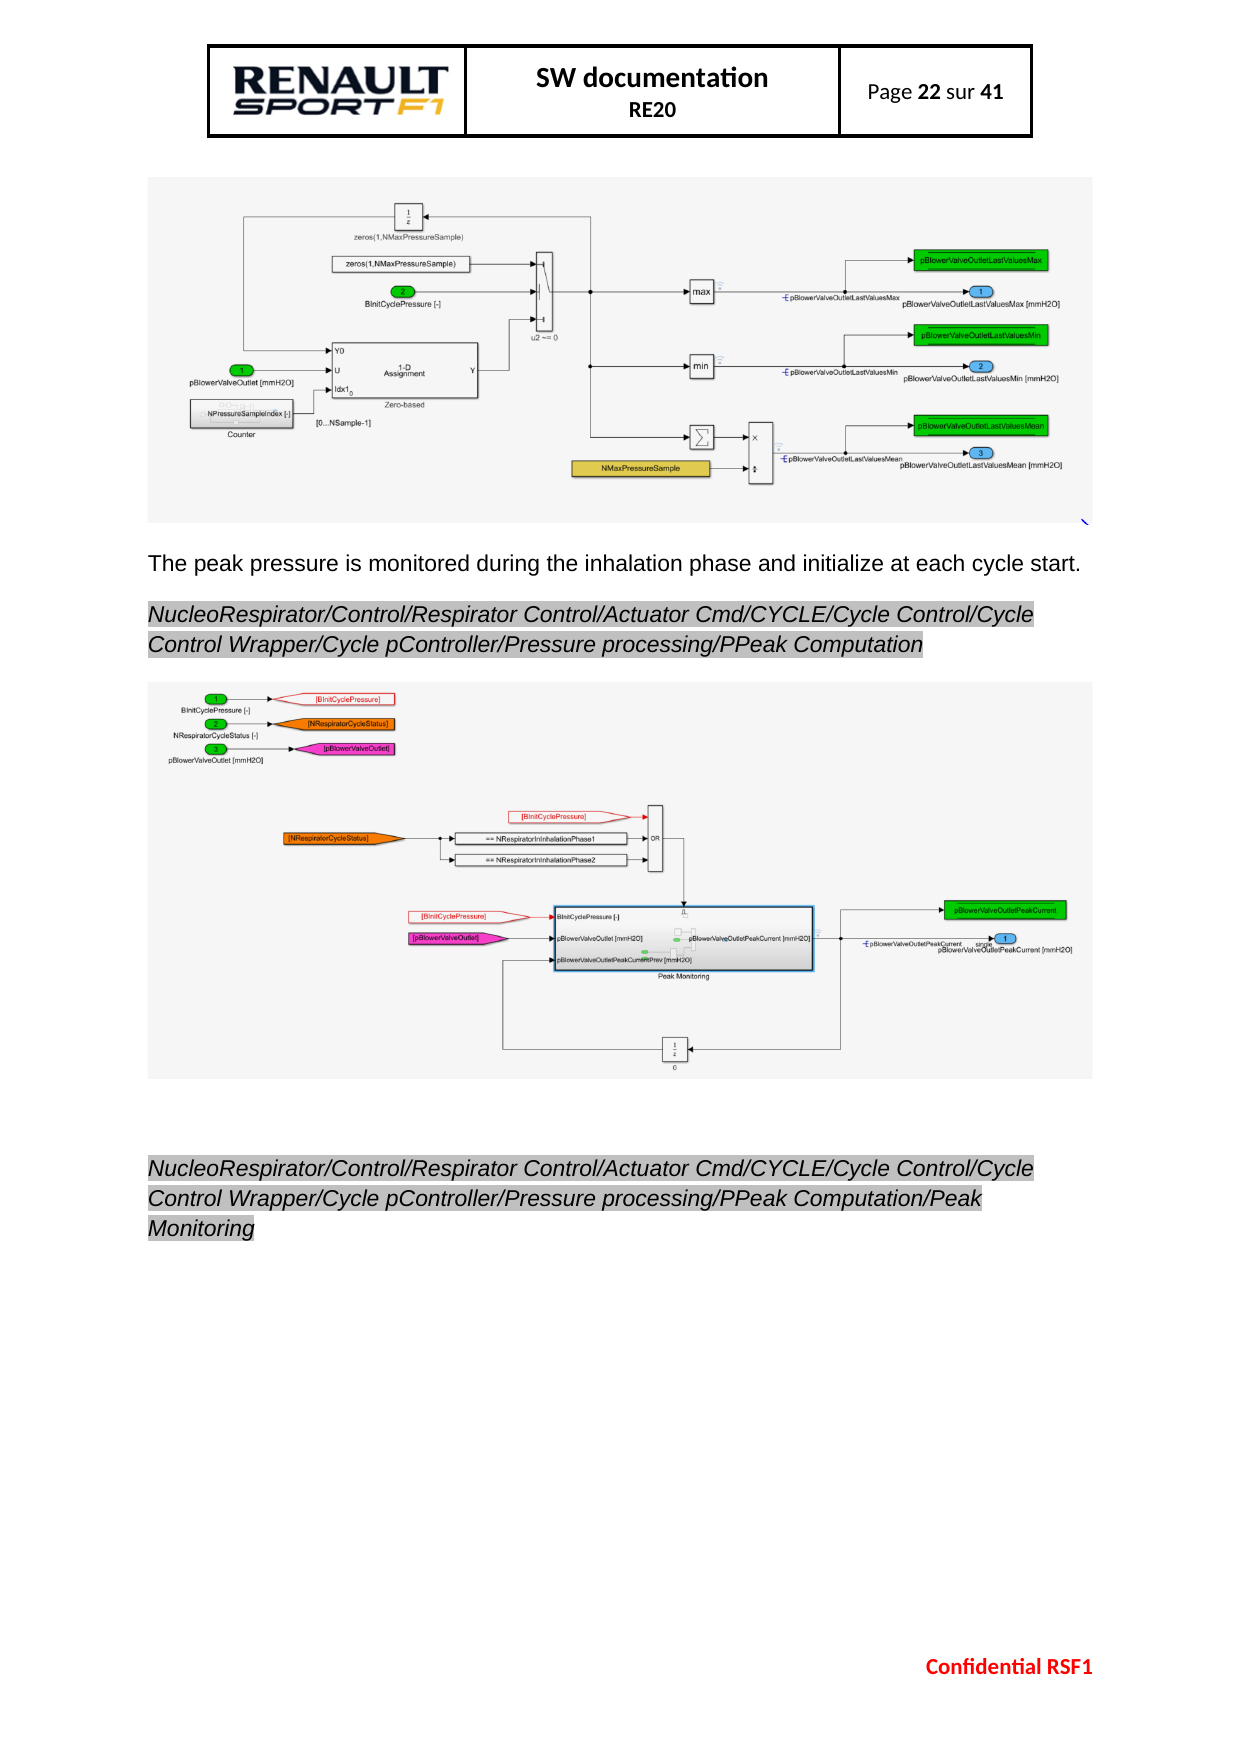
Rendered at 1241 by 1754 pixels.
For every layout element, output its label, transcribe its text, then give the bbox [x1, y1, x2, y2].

picture [220, 58, 455, 124]
text The peak pressure is monitored during the inhalation phase and initialize at each cycle start. [148, 550, 1093, 576]
text NucleoRespirator/Control/Respirator Control/Actuator Cmd/CYCLE/Cycle Control/Cycle Control Wrapper/Cycle pController/Pressure processing/PPeak Computation/Peak Monitoring [148, 1154, 1093, 1241]
picture [147, 177, 1093, 525]
text NucleoRespirator/Control/Respirator Control/Actuator Cmd/CYCLE/Cycle Control/Cycle Control Wrapper/Cycle pController/Pressure processing/PPeak Computation [148, 601, 1093, 658]
picture [147, 682, 1093, 1079]
